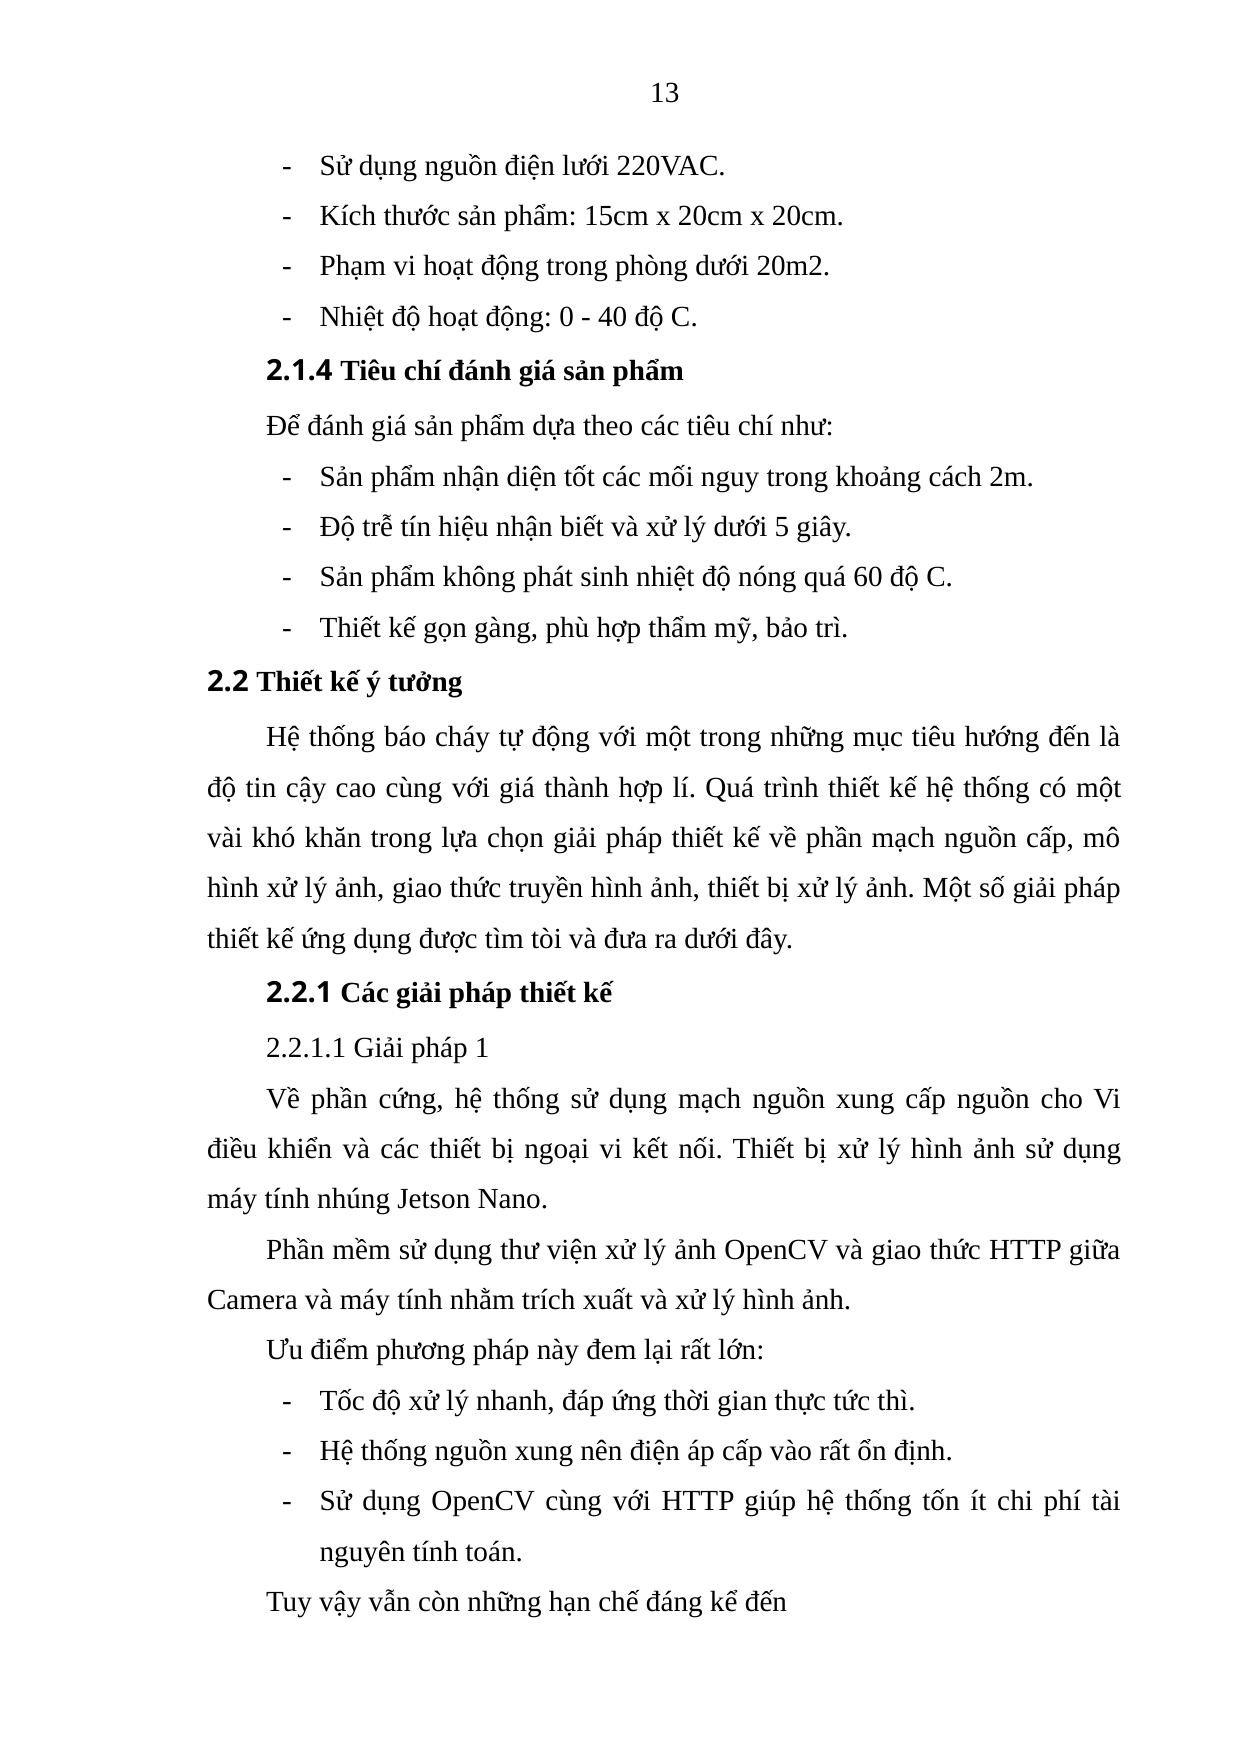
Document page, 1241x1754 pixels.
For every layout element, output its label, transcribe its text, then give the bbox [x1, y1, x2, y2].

list Sử dụng nguồn điện lưới 220VAC. [282, 148, 1122, 181]
subtitle Các giải pháp thiết kế [266, 971, 1122, 1011]
list Độ trễ tín hiệu nhận biết và xử lý dưới 5 giây. [282, 509, 1122, 543]
list Nhiệt độ hoạt động: 0 - 40 độ C. [282, 299, 1122, 332]
list Kích thước sản phẩm: 15cm x 20cm x 20cm. [282, 198, 1122, 232]
list Hệ thống nguồn xung nên điện áp cấp vào rất ổn định. [282, 1433, 1122, 1467]
list Phần mềm sử dụng thư viện xử lý ảnh OpenCV và giao thức HTTP giữa Camera và máy tính nhằm trích xuất và xử lý hình ảnh. [207, 1232, 1122, 1316]
subtitle Tiêu chí đánh giá sản phẩm [266, 349, 1122, 389]
list Sản phẩm không phát sinh nhiệt độ nóng quá 60 độ C. [282, 559, 1122, 593]
list Thiết kế gọn gàng, phù hợp thẩm mỹ, bảo trì. [282, 610, 1122, 643]
list Ưu điểm phương pháp này đem lại rất lớn: [207, 1332, 1122, 1366]
list Về phần cứng, hệ thống sử dụng mạch nguồn xung cấp nguồn cho Vi điều khiển và các thiết bị ngoại vi kết nối. Thiết bị xử lý hình ảnh sử dụng máy tính nhúng Jetson Nano. [207, 1081, 1122, 1215]
list Sản phẩm nhận diện tốt các mối nguy trong khoảng cách 2m. [282, 459, 1122, 492]
subtitle Thiết kế ý tưởng [207, 660, 1122, 700]
list Hệ thống báo cháy tự động với một trong những mục tiêu hướng đến là độ tin cậy cao cùng với giá thành hợp lí. Quá trình thiết kế hệ thống có một vài khó khăn trong lựa chọn giải pháp thiết kế về phần mạch nguồn cấp, mô hình xử lý ảnh, giao thức truyền hình ảnh, thiết bị xử lý ảnh. Một số giải pháp thiết kế ứng dụng được tìm tòi và đưa ra dưới đây. [207, 719, 1122, 954]
list Phạm vi hoạt động trong phòng dưới 20m2. [282, 248, 1122, 282]
subtitle Giải pháp 1 [266, 1031, 1122, 1064]
list Tuy vậy vẫn còn những hạn chế đáng kể đến [207, 1584, 1122, 1617]
list Để đánh giá sản phẩm dựa theo các tiêu chí như: [207, 408, 1122, 442]
list Tốc độ xử lý nhanh, đáp ứng thời gian thực tức thì. [282, 1383, 1122, 1416]
list Sử dụng OpenCV cùng với HTTP giúp hệ thống tốn ít chi phí tài nguyên tính toán. [282, 1483, 1122, 1567]
